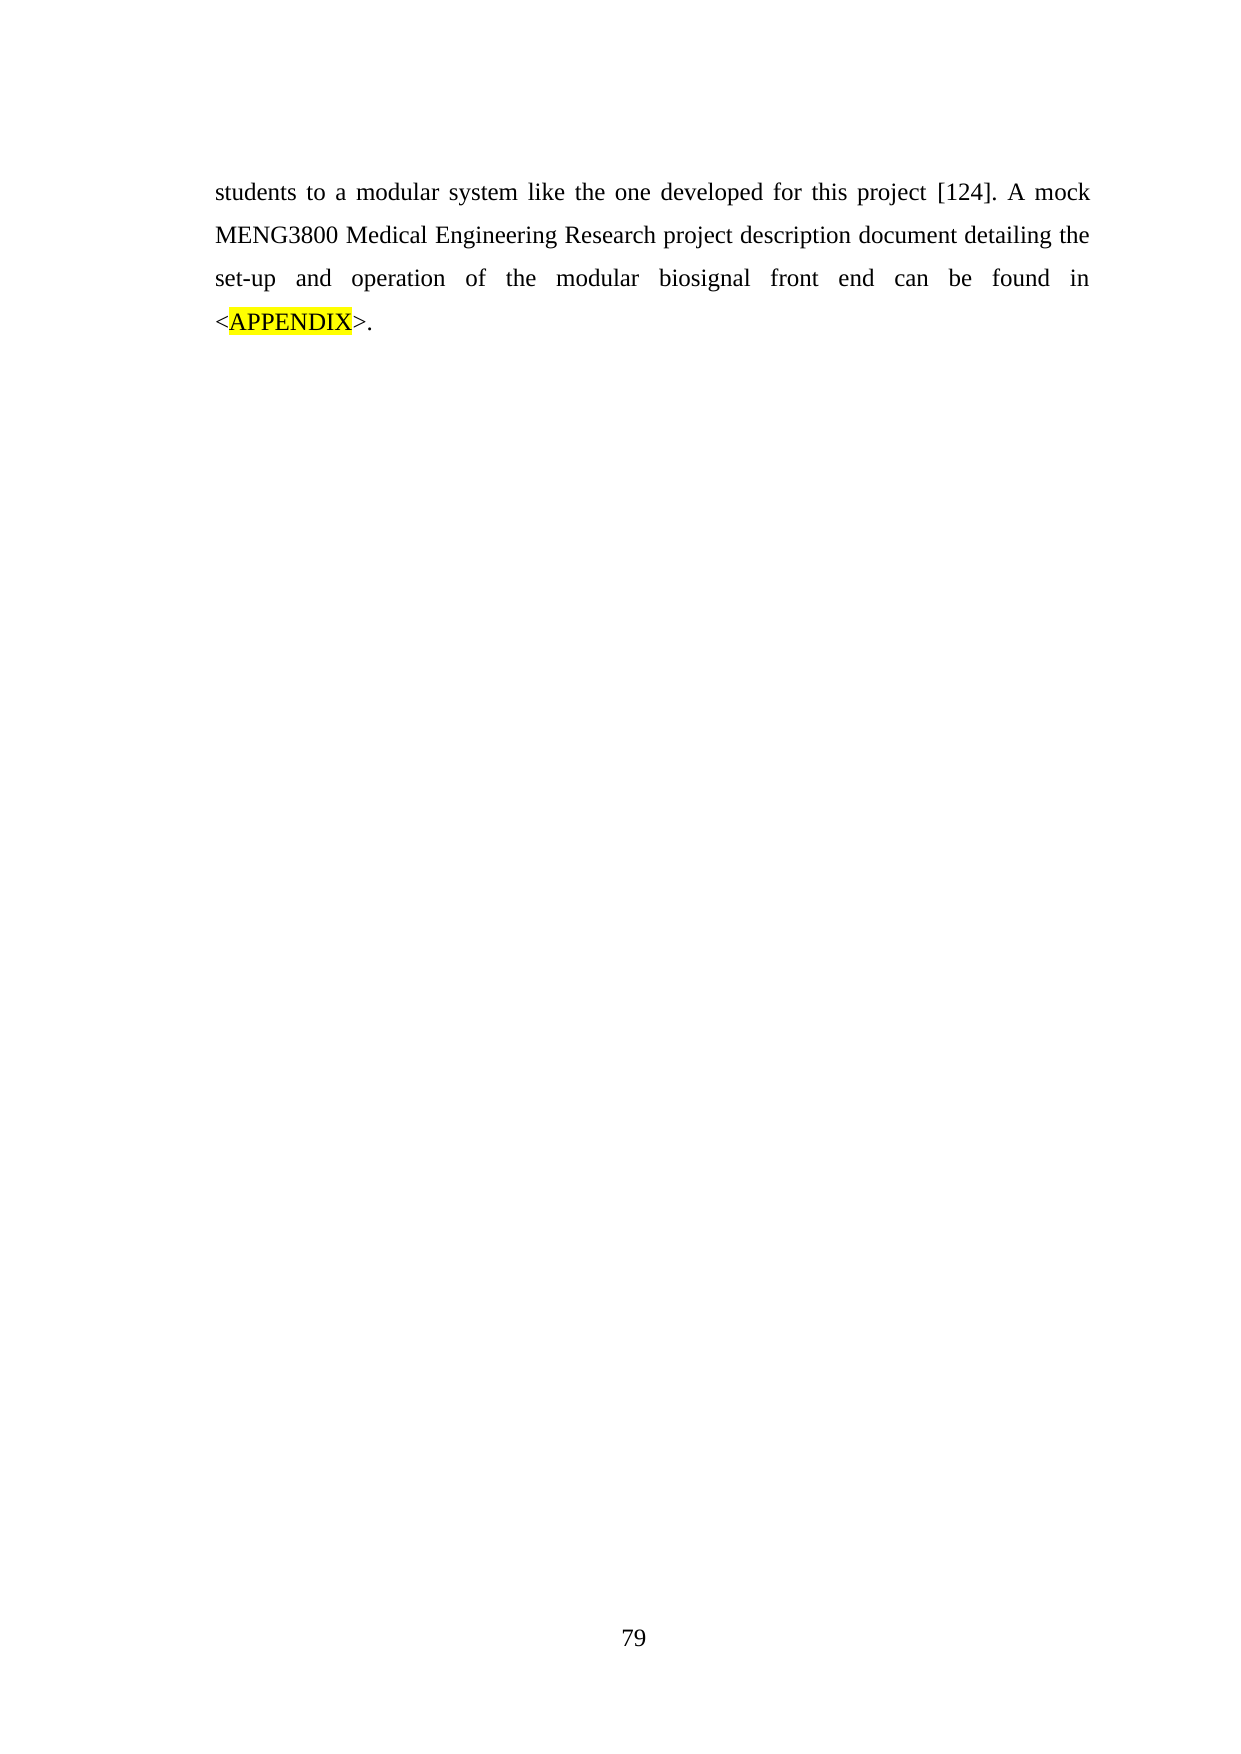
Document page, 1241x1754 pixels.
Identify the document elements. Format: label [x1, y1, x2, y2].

text [215, 177, 1090, 335]
